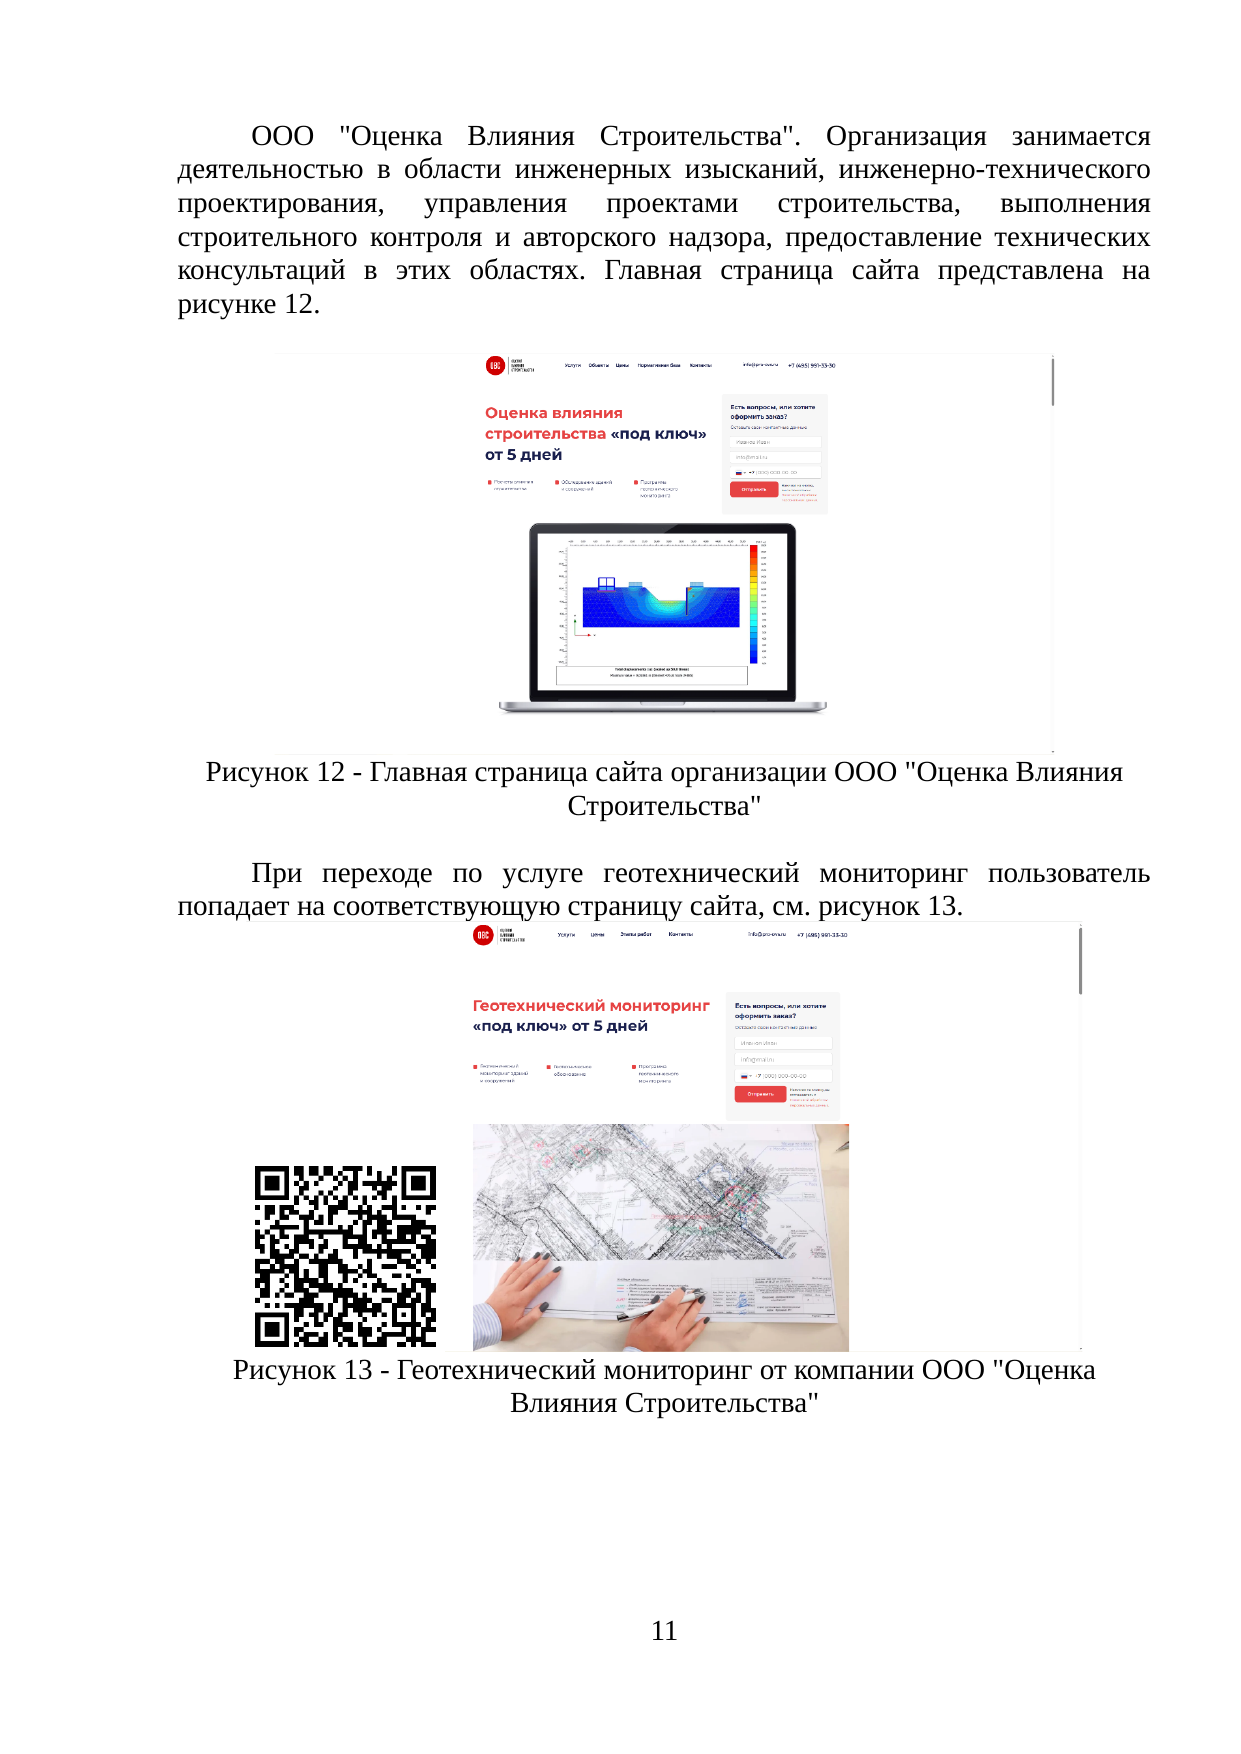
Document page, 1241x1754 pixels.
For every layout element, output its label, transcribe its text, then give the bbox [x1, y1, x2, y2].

text Рисунок 12 - Главная страница сайта организации ООО "Оценка Влияния Строительства" [177, 754, 1152, 821]
picture [245, 921, 1083, 1356]
text Рисунок 13 - Геотехнический мониторинг от компании ООО "Оценка Влияния Строительства" [177, 1352, 1152, 1419]
text При переходе по услуге геотехнический мониторинг пользователь попадает на соответствующую страницу сайта, см. рисунок 13. [177, 855, 1152, 922]
text ООО "Оценка Влияния Строительства". Организация занимается деятельностью в области инженерных изысканий, инженерно-технического проектирования, управления проектами строительства, выполнения строительного контроля и авторского надзора, предоставление технических консультаций в этих областях. Главная страница сайта представлена на рисунке 12. [177, 118, 1152, 319]
picture [274, 352, 1055, 755]
